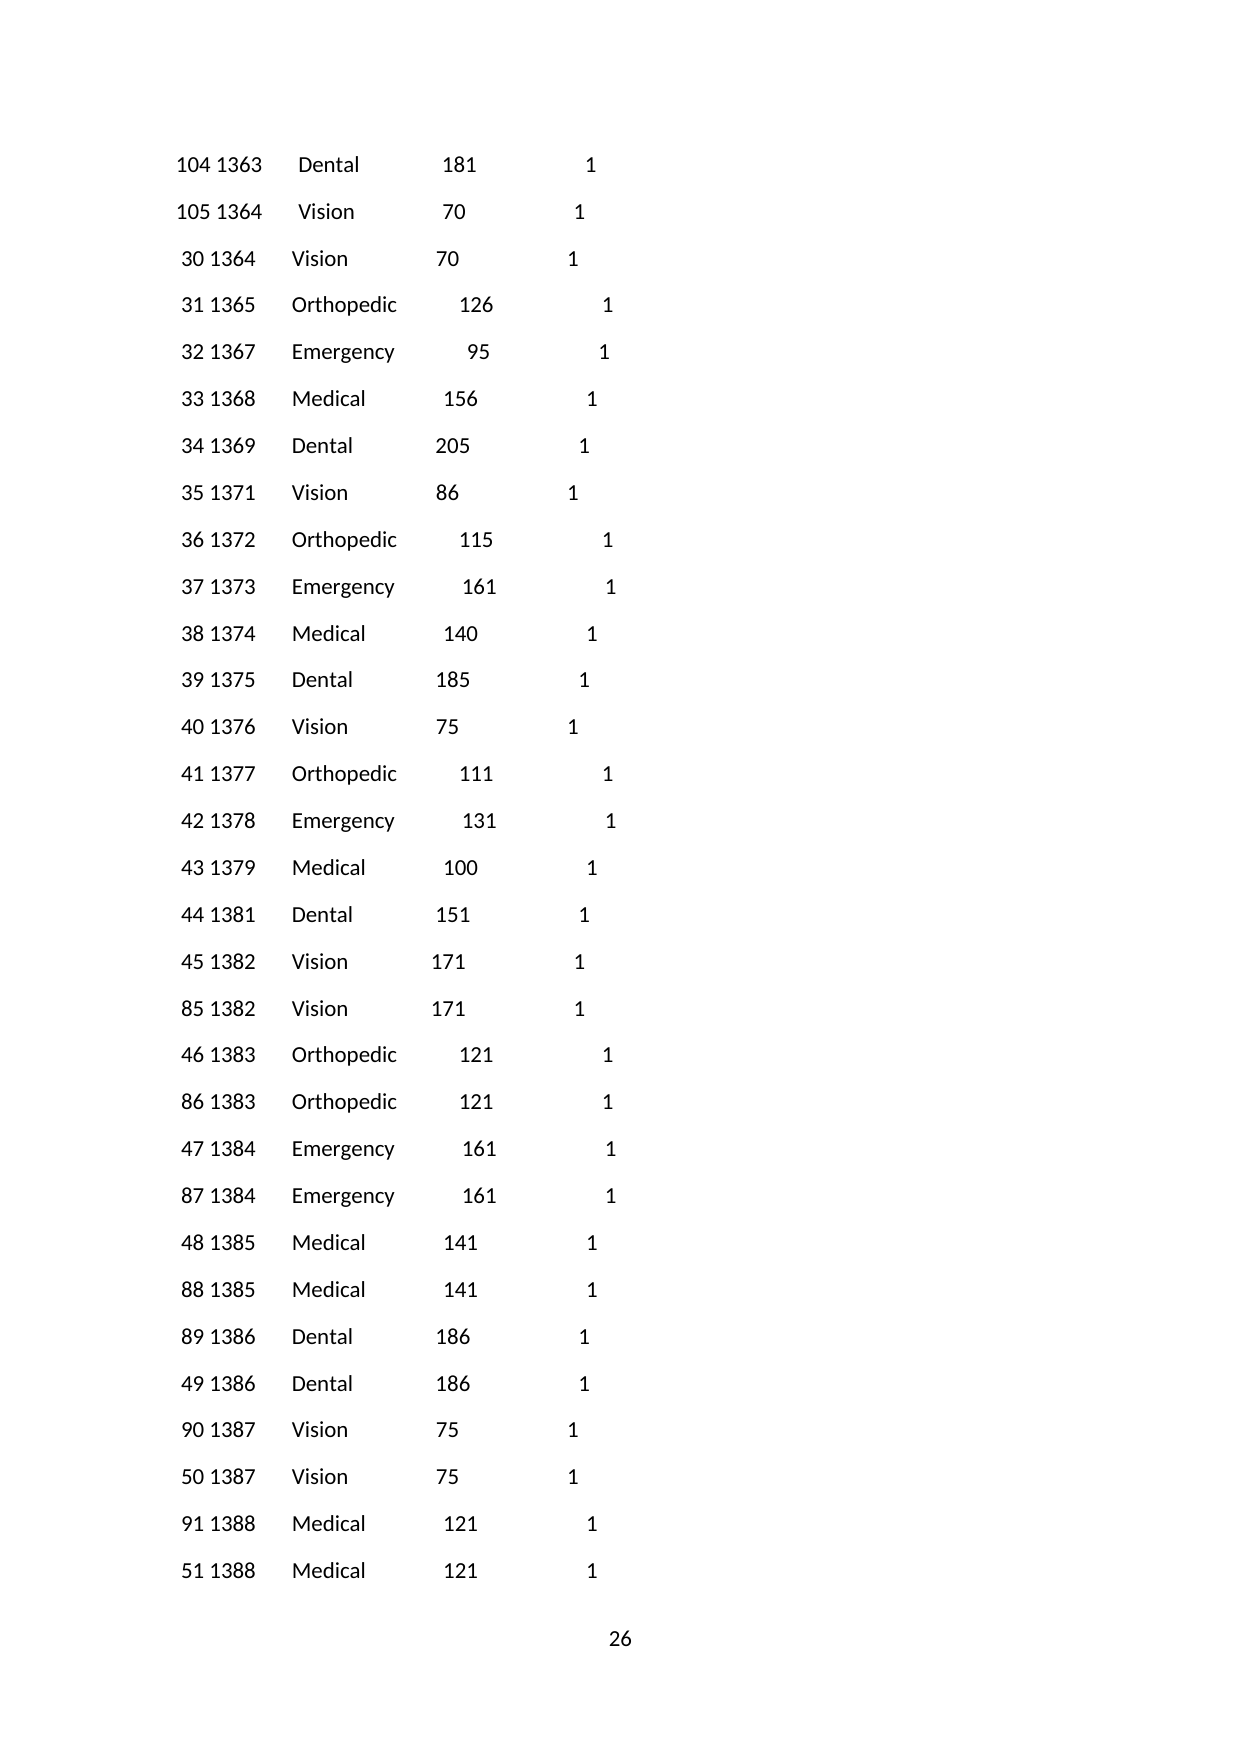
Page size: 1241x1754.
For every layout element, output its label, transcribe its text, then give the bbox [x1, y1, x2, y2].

text 39 1375 Dental 185 1 [150, 666, 1090, 694]
text 41 1377 Orthopedic 111 1 [150, 759, 1090, 787]
text 38 1374 Medical 140 1 [150, 619, 1090, 647]
text 104 1363 Dental 181 1 [150, 150, 1090, 178]
text 51 1388 Medical 121 1 [150, 1556, 1090, 1584]
text 36 1372 Orthopedic 115 1 [150, 525, 1090, 553]
text 105 1364 Vision 70 1 [150, 197, 1090, 225]
text 42 1378 Emergency 131 1 [150, 806, 1090, 834]
text 89 1386 Dental 186 1 [150, 1322, 1090, 1350]
text 31 1365 Orthopedic 126 1 [150, 291, 1090, 319]
text 37 1373 Emergency 161 1 [150, 572, 1090, 600]
text 32 1367 Emergency 95 1 [150, 337, 1090, 366]
text 33 1368 Medical 156 1 [150, 384, 1090, 412]
text 44 1381 Dental 151 1 [150, 900, 1090, 928]
text 35 1371 Vision 86 1 [150, 478, 1090, 506]
text 45 1382 Vision 171 1 [150, 947, 1090, 975]
text 43 1379 Medical 100 1 [150, 853, 1090, 881]
text 40 1376 Vision 75 1 [150, 712, 1090, 741]
text 86 1383 Orthopedic 121 1 [150, 1087, 1090, 1116]
text 30 1364 Vision 70 1 [150, 244, 1090, 272]
text 91 1388 Medical 121 1 [150, 1509, 1090, 1537]
text 48 1385 Medical 141 1 [150, 1228, 1090, 1256]
text 49 1386 Dental 186 1 [150, 1369, 1090, 1397]
text 90 1387 Vision 75 1 [150, 1416, 1090, 1444]
text 88 1385 Medical 141 1 [150, 1275, 1090, 1303]
text 46 1383 Orthopedic 121 1 [150, 1041, 1090, 1069]
text 50 1387 Vision 75 1 [150, 1462, 1090, 1491]
text 34 1369 Dental 205 1 [150, 431, 1090, 459]
text 87 1384 Emergency 161 1 [150, 1181, 1090, 1209]
text 85 1382 Vision 171 1 [150, 994, 1090, 1022]
text 47 1384 Emergency 161 1 [150, 1134, 1090, 1162]
